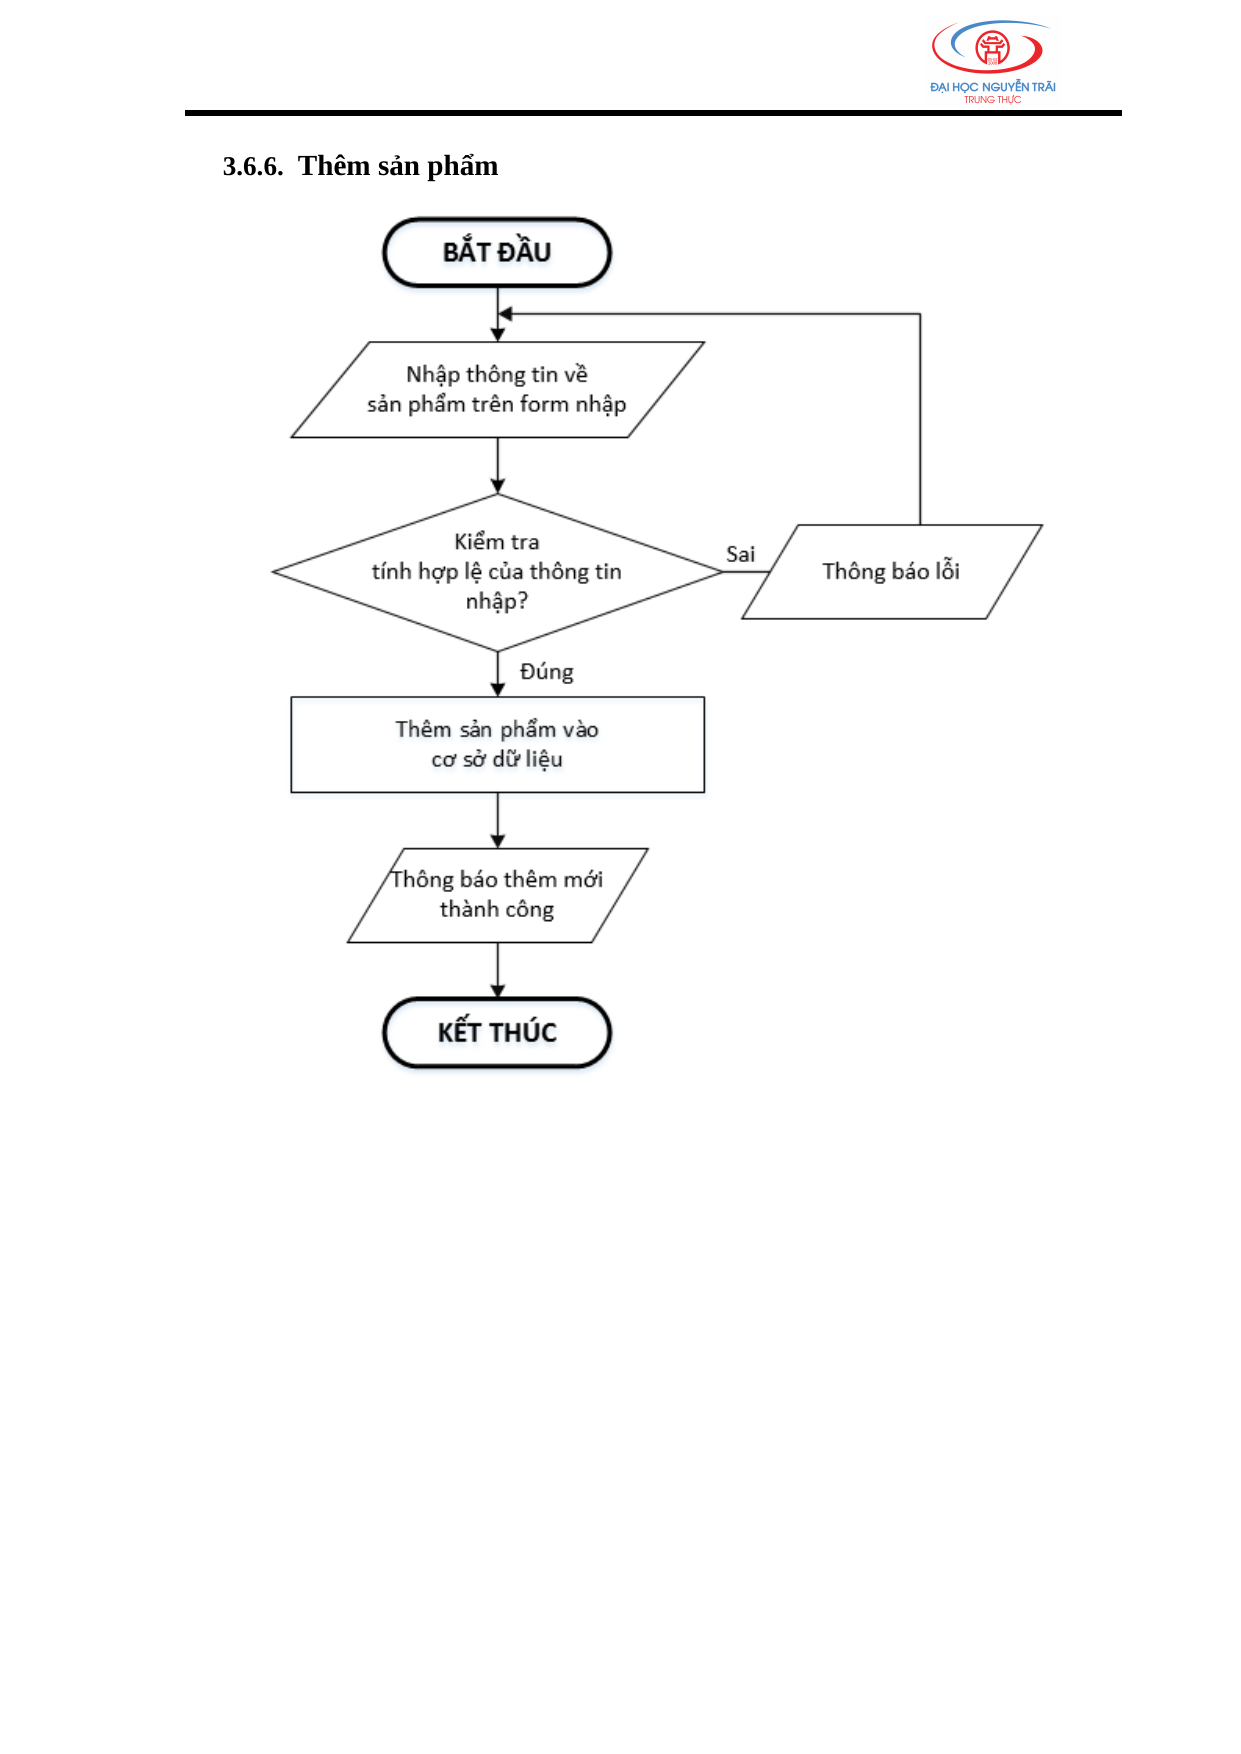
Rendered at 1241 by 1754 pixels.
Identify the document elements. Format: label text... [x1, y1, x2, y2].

subtitle Thêm sản phẩm [223, 148, 1122, 181]
picture [211, 193, 1059, 1089]
picture [923, 15, 1062, 108]
